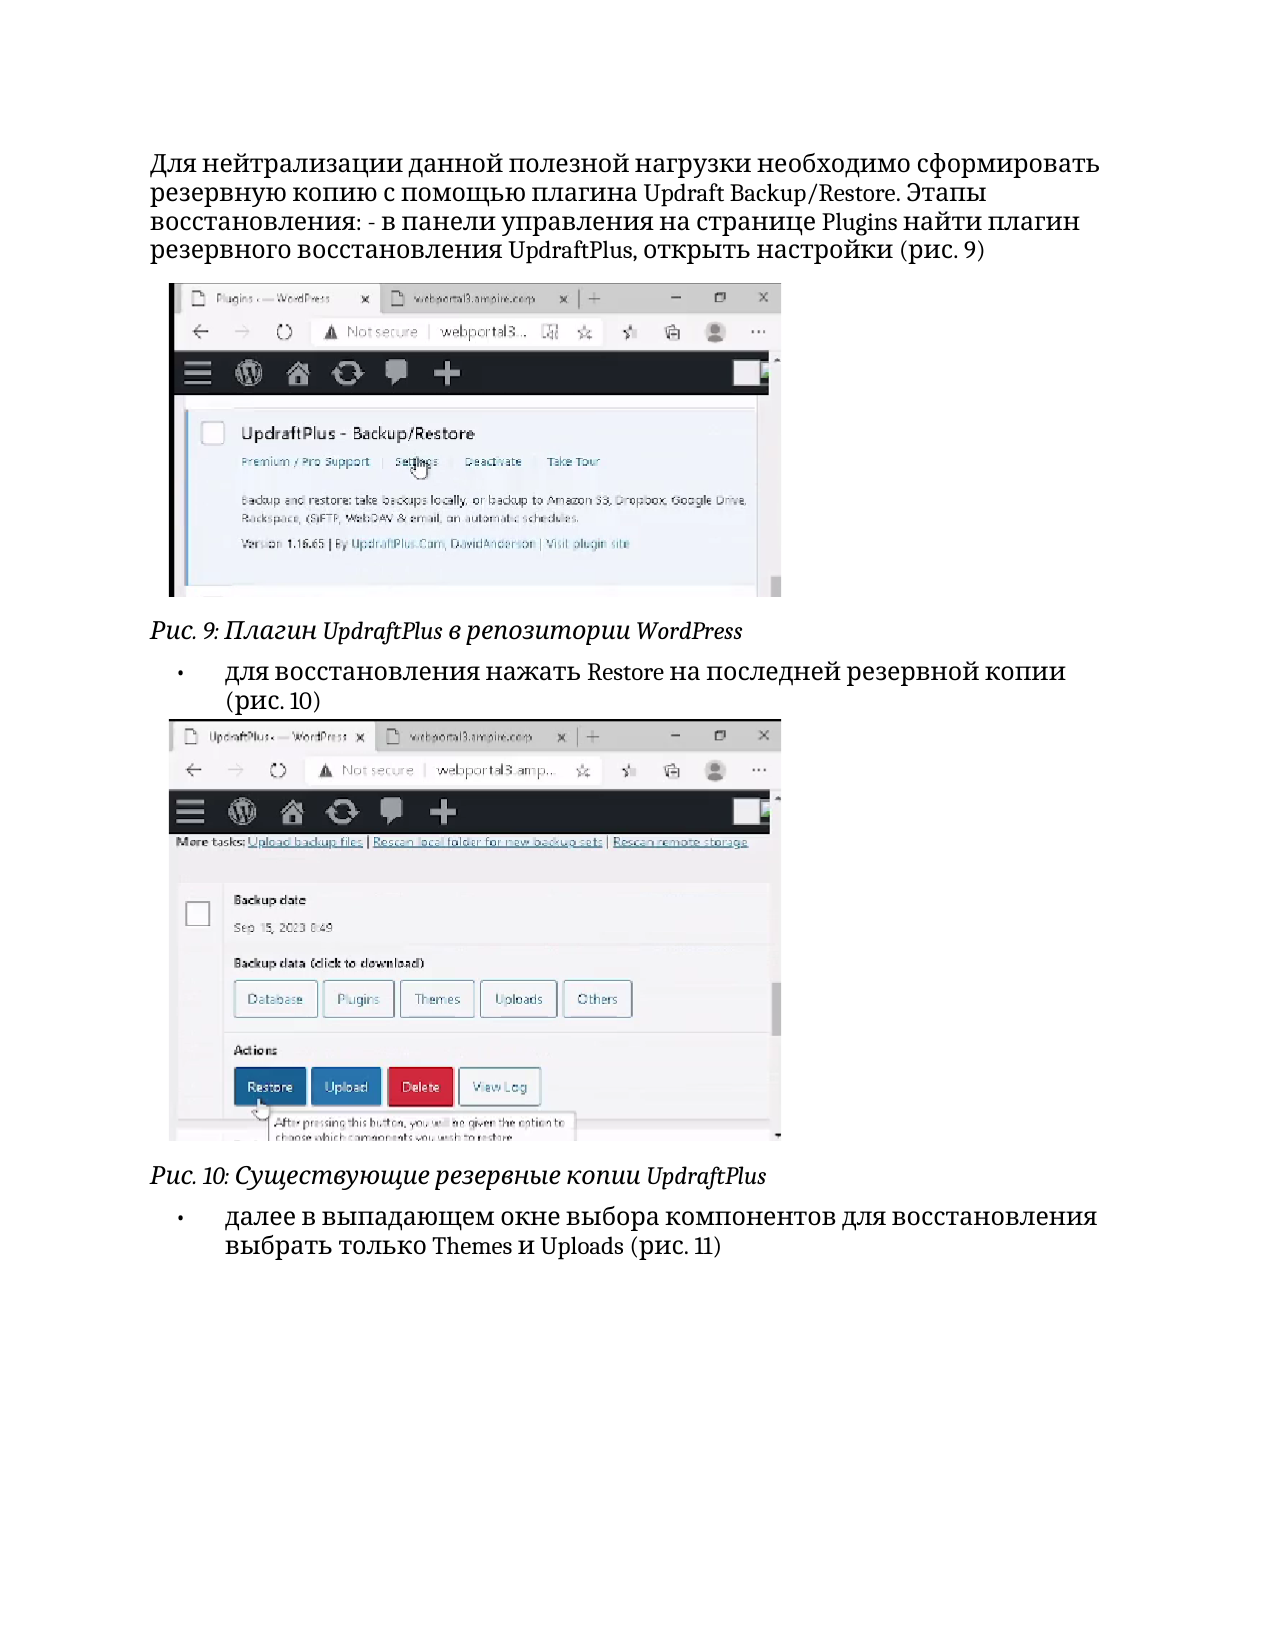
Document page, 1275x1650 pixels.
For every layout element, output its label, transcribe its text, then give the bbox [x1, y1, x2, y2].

text Рис. 9: Плагин UpdraftPlus в репозитории WordPress [150, 617, 1125, 646]
list для восстановления нажать Restore на последней резервной копии (рис. 10) [175, 658, 1125, 716]
text Рис. 10: Существующие резервные копии UpdraftPlus [150, 1162, 1125, 1191]
picture [168, 719, 782, 1141]
text Для нейтрализации данной полезной нагрузки необходимо сформировать резервную копию с помощью плагина Updraft Backup/Restore. Этапы восстановления: - в панели управления на странице Plugins найти плагин резервного восстановления UpdraftPlus, открыть настройки (рис. 9) [150, 150, 1125, 265]
picture [168, 283, 782, 597]
list далее в выпадающем окне выбора компонентов для восстановления выбрать только Themes и Uploads (рис. 11) [175, 1203, 1125, 1261]
